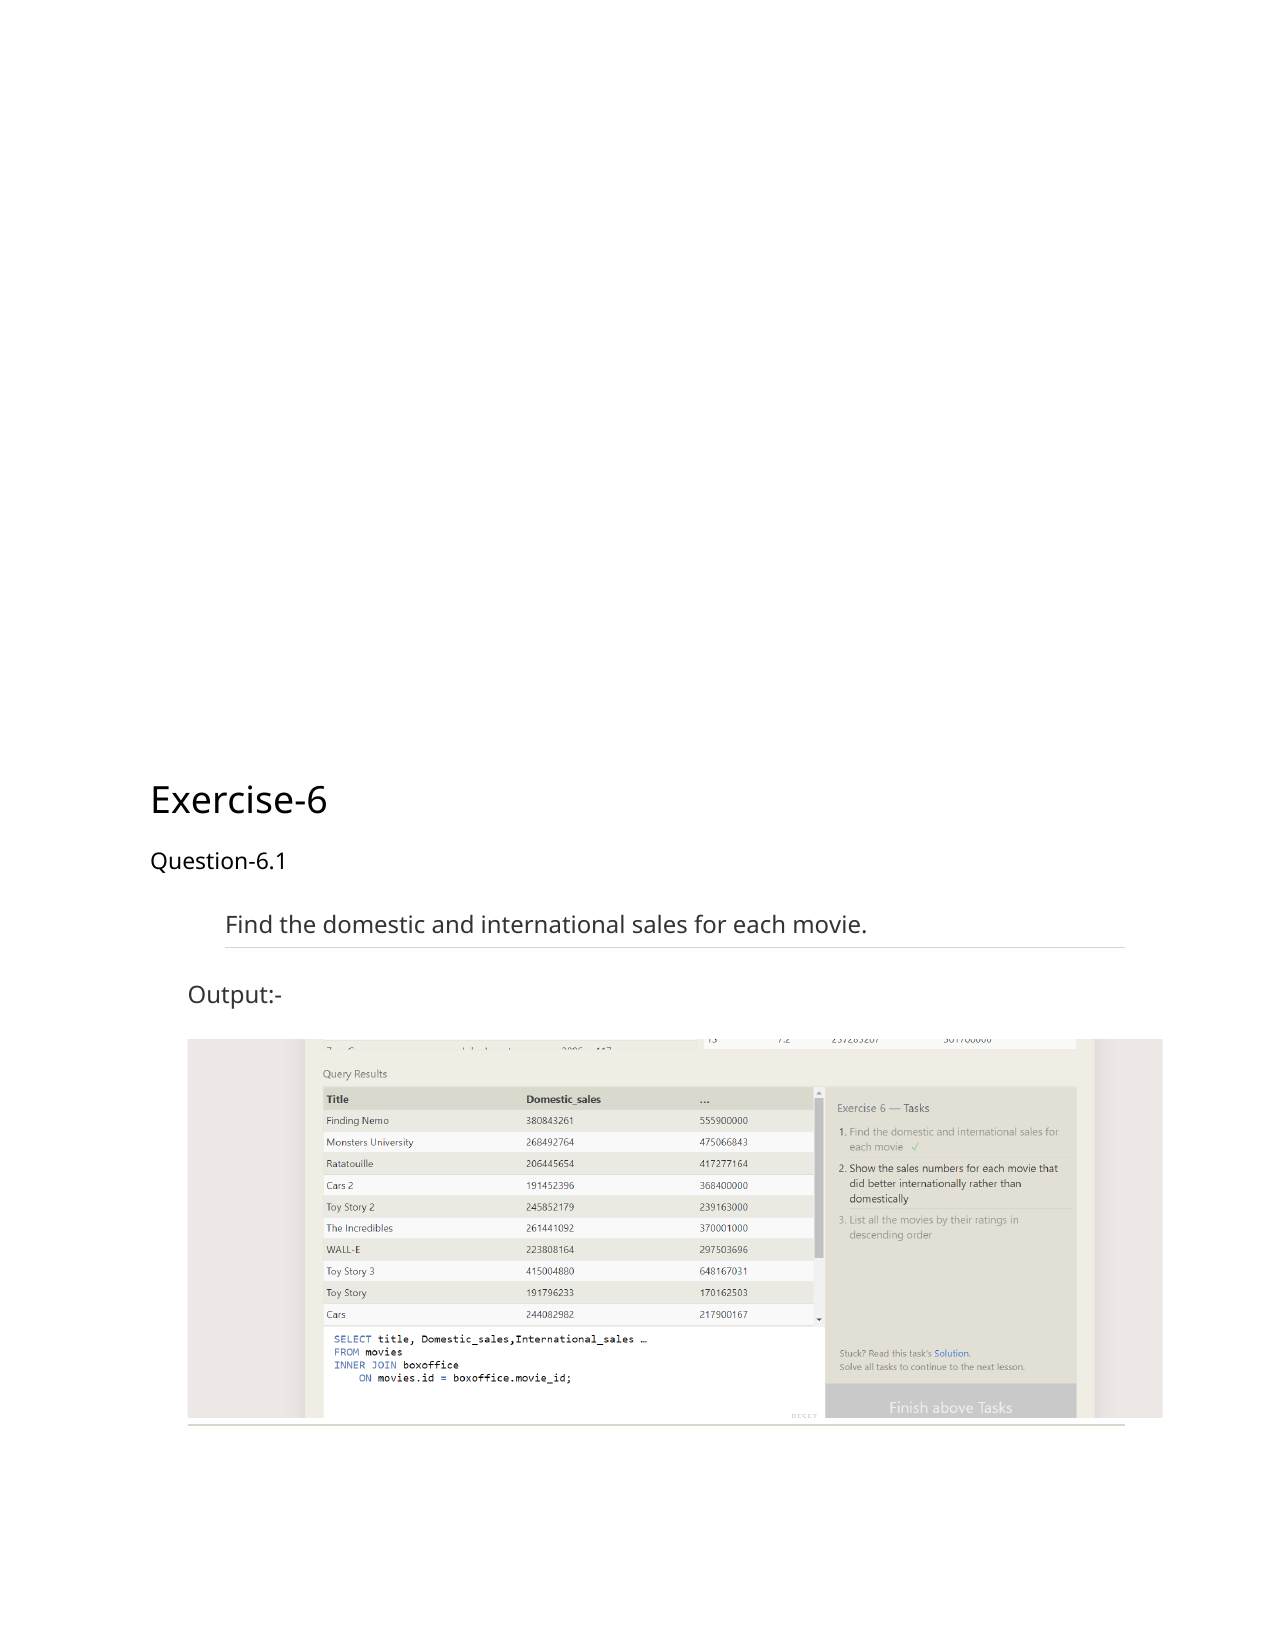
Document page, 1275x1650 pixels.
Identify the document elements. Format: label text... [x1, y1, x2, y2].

text Output:- [187, 978, 1125, 1010]
picture [187, 1039, 1163, 1418]
text Find the domestic and international sales for each movie. [225, 908, 1125, 947]
text Question-6.1 [150, 845, 1125, 876]
text Exercise-6 [150, 773, 1125, 824]
